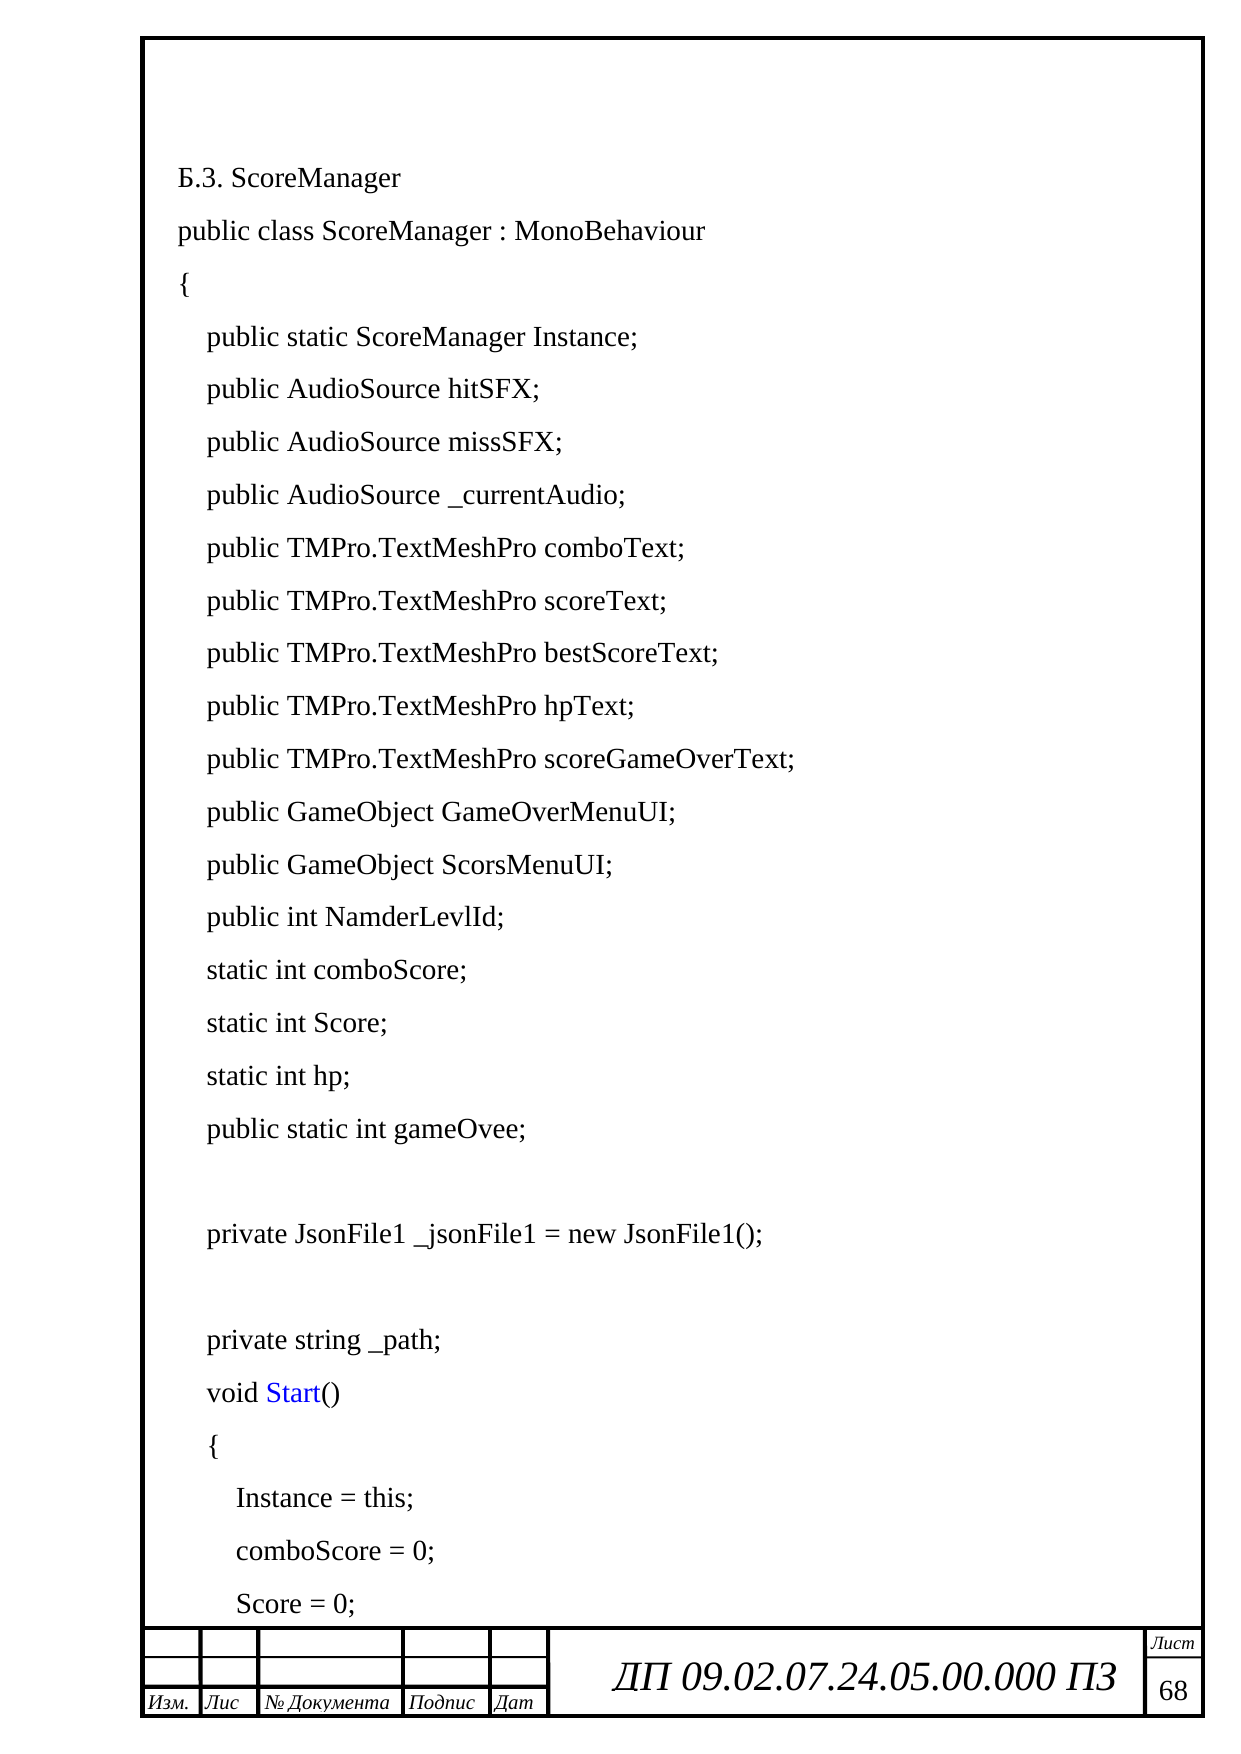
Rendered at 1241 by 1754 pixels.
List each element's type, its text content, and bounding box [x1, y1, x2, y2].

text public GameObject GameOverMenuUI; [177, 794, 1181, 827]
text public AudioSource missSFX; [177, 424, 1181, 458]
text public AudioSource hitSFX; [177, 371, 1181, 405]
text { [177, 266, 1181, 299]
text Б.3. ScoreManager [177, 160, 1181, 194]
text public TMPro.TextMeshPro scoreGameOverText; [177, 741, 1181, 775]
text void Start() [177, 1375, 1181, 1408]
text public static int gameOvee; [177, 1111, 1181, 1144]
text { [177, 1428, 1181, 1461]
text Score = 0; [177, 1586, 1181, 1620]
text public TMPro.TextMeshPro bestScoreText; [177, 636, 1181, 669]
text public int NamderLevlId; [177, 899, 1181, 933]
text private JsonFile1 _jsonFile1 = new JsonFile1(); [177, 1216, 1181, 1250]
text static int hp; [177, 1058, 1181, 1092]
text public static ScoreManager Instance; [177, 319, 1181, 352]
text static int comboScore; [177, 952, 1181, 986]
text public TMPro.TextMeshPro comboText; [177, 530, 1181, 563]
text static int Score; [177, 1005, 1181, 1039]
text public GameObject ScorsMenuUI; [177, 847, 1181, 880]
text public TMPro.TextMeshPro hpText; [177, 688, 1181, 722]
text public AudioSource _currentAudio; [177, 477, 1181, 511]
text public TMPro.TextMeshPro scoreText; [177, 583, 1181, 616]
text Instance = this; [177, 1481, 1181, 1514]
text public class ScoreManager : MonoBehaviour [177, 213, 1181, 247]
text comboScore = 0; [177, 1533, 1181, 1567]
text private string _path; [177, 1322, 1181, 1356]
